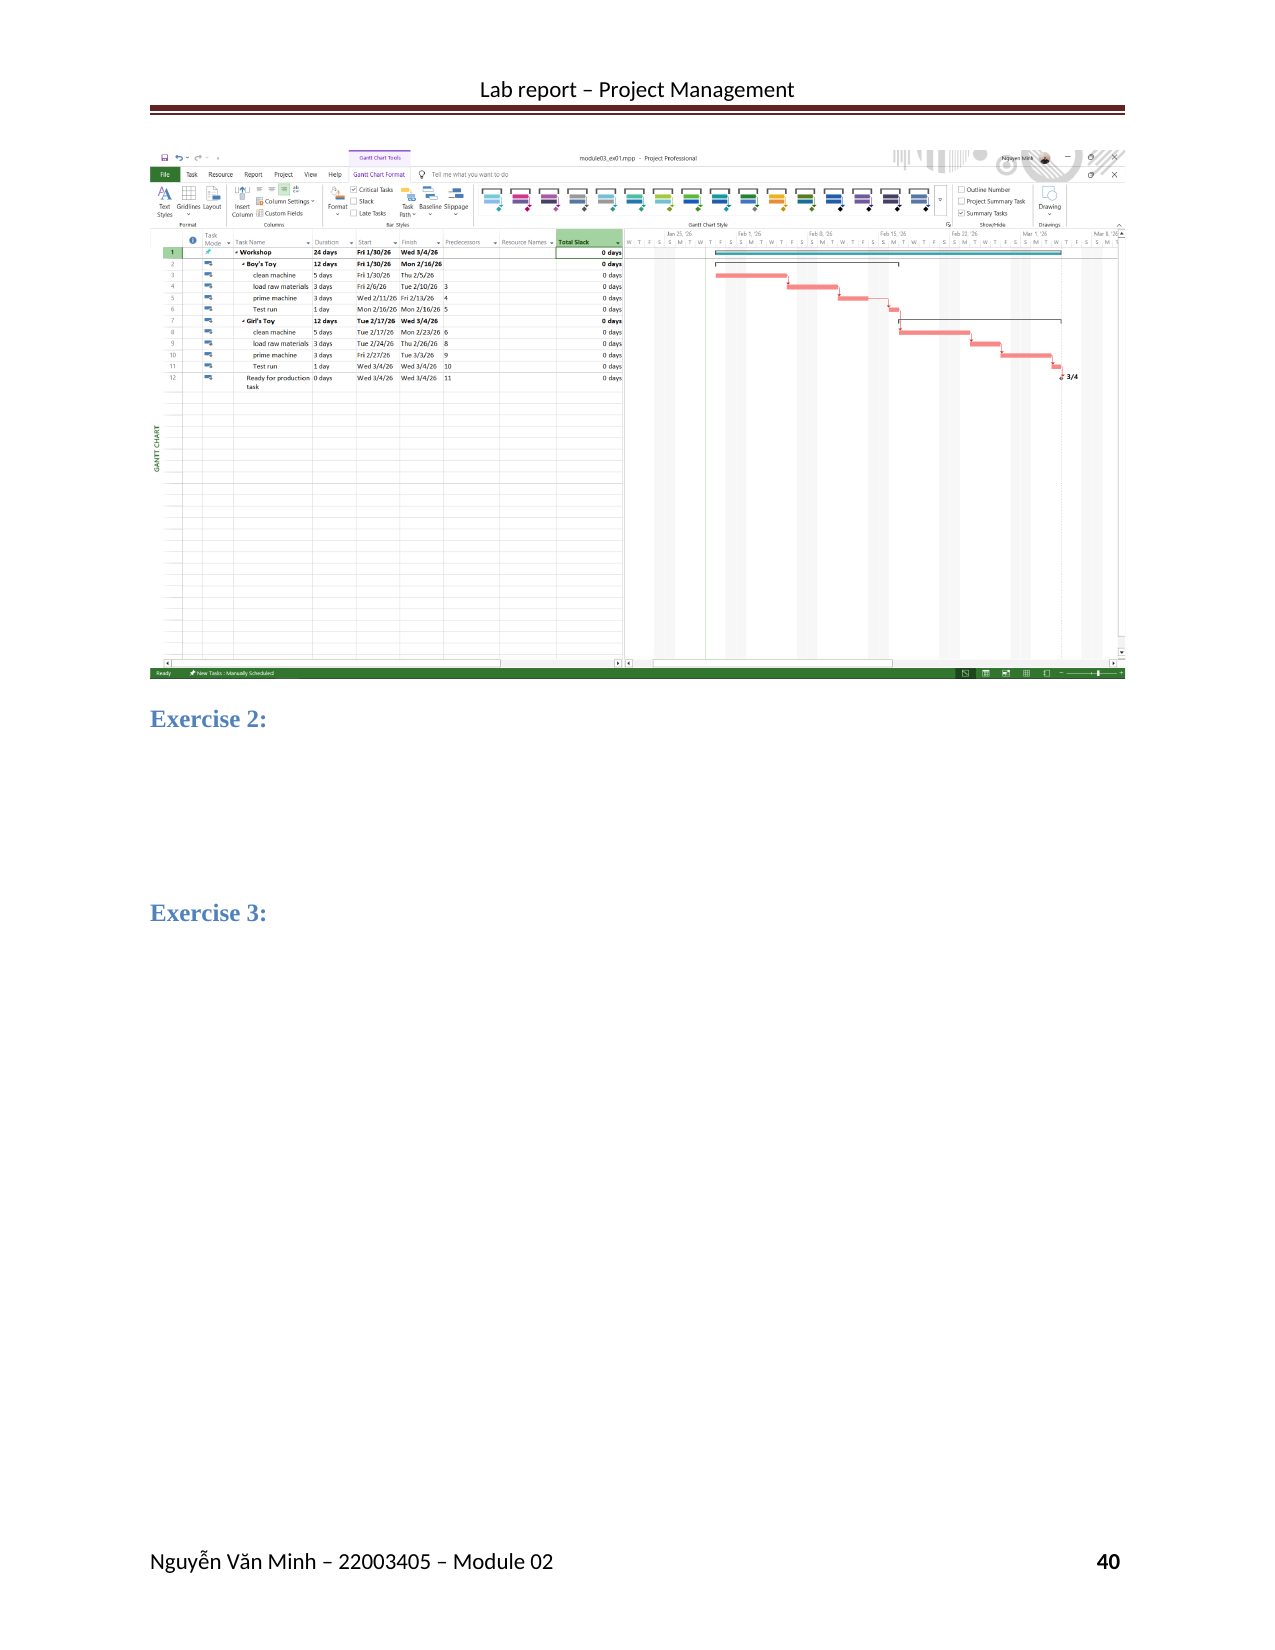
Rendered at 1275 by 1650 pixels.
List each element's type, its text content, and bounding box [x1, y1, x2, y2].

picture [150, 150, 1125, 679]
subtitle Exercise 2: [150, 704, 1125, 732]
subtitle Exercise 3: [150, 898, 1125, 927]
